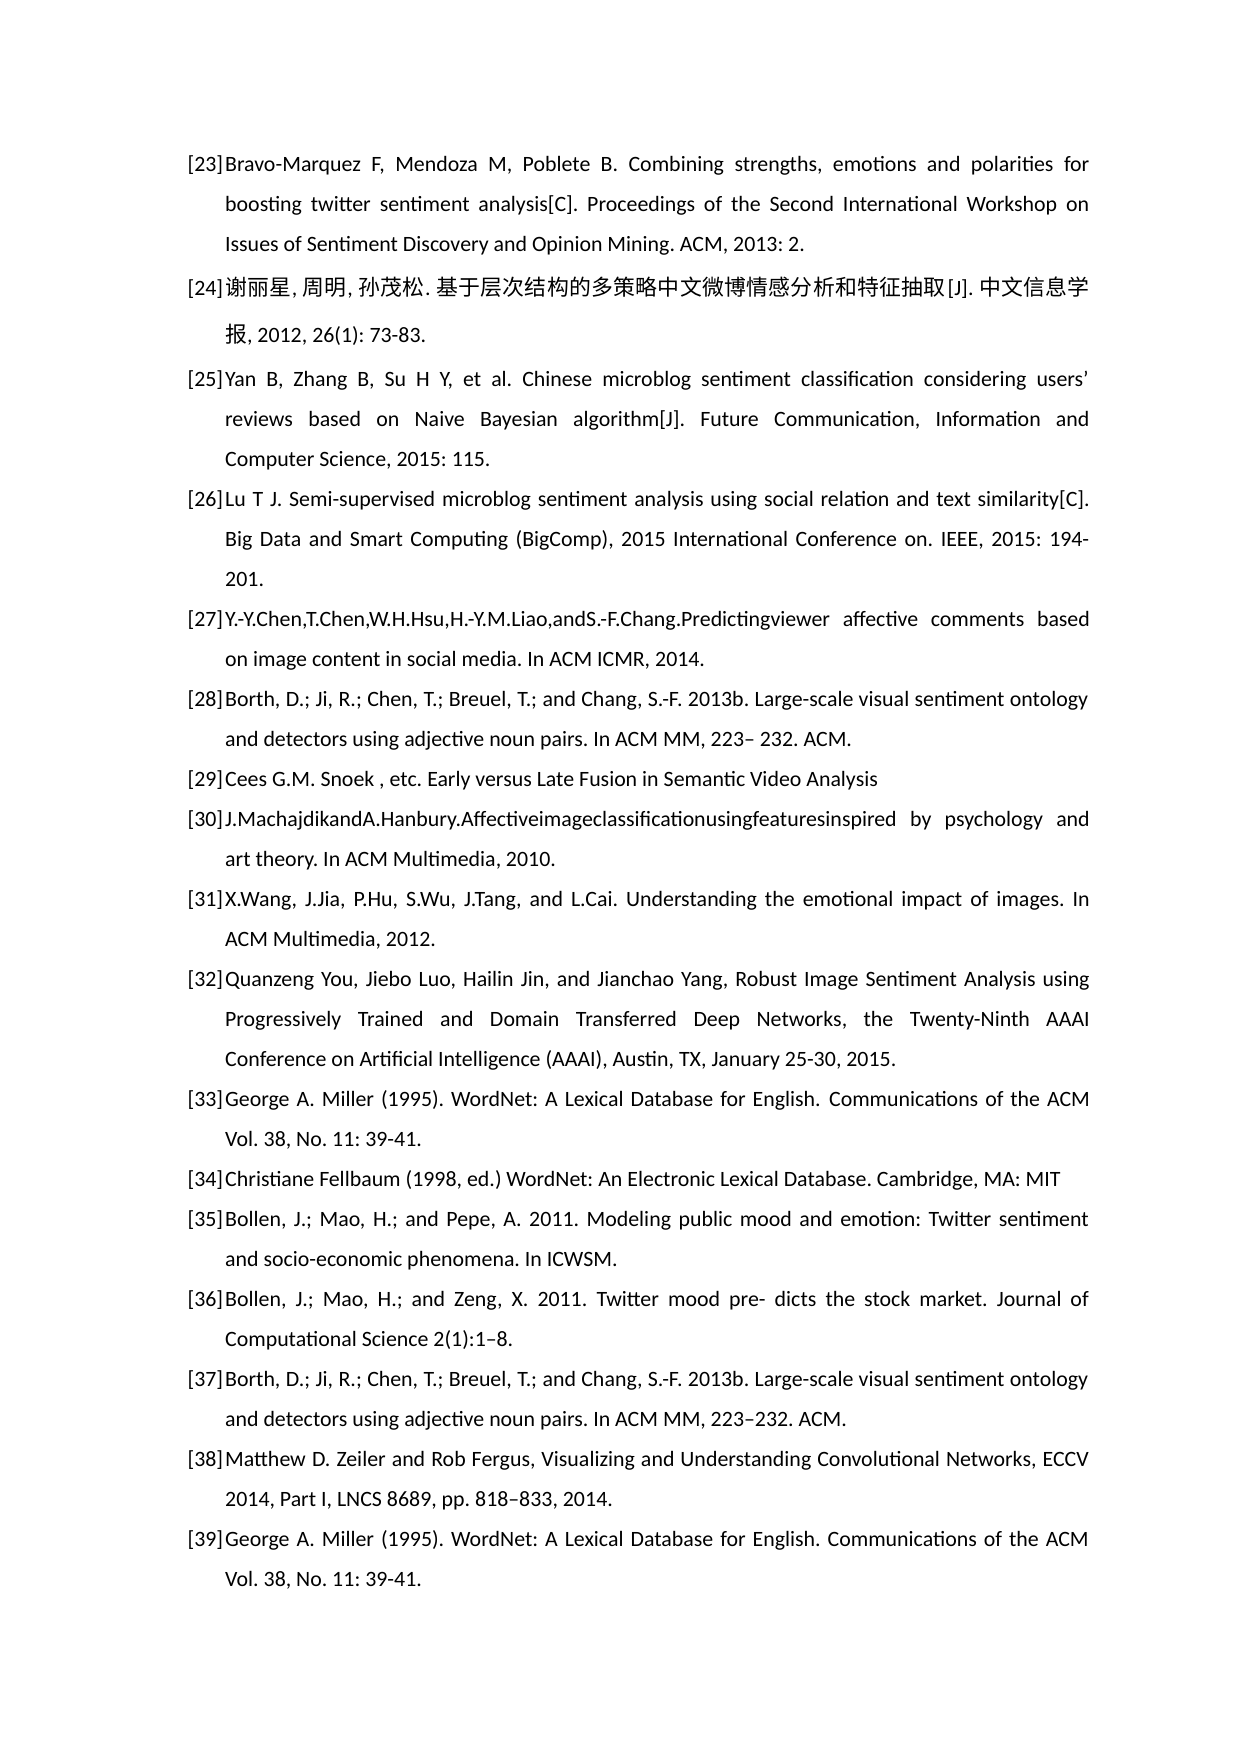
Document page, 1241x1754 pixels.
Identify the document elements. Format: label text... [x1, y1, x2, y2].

list Yan B, Zhang B, Su H Y, et al. Chinese microblog sentiment classification considering users’ reviews based on Naive Bayesian algorithm[J]. Future Communication, Information and Computer Science, 2015: 115. [187, 365, 1090, 472]
list Lu T J. Semi-supervised microblog sentiment analysis using social relation and text similarity[C]. Big Data and Smart Computing (BigComp), 2015 International Conference on. IEEE, 2015: 194-201. [187, 485, 1090, 592]
list J.MachajdikandA.Hanbury.Affectiveimageclassificationusingfeaturesinspired by psychology and art theory. In ACM Multimedia, 2010. [187, 805, 1090, 872]
list George A. Miller (1995). WordNet: A Lexical Database for English. Communications of the ACM Vol. 38, No. 11: 39-41. [187, 1085, 1090, 1152]
list 谢丽星, 周明, 孙茂松. 基于层次结构的多策略中文微博情感分析和特征抽取[J]. 中文信息学报, 2012, 26(1): 73-83. [187, 270, 1090, 349]
list George A. Miller (1995). WordNet: A Lexical Database for English. Communications of the ACM Vol. 38, No. 11: 39-41. [187, 1525, 1090, 1592]
list Quanzeng You, Jiebo Luo, Hailin Jin, and Jianchao Yang, Robust Image Sentiment Analysis using Progressively Trained and Domain Transferred Deep Networks, the Twenty-Ninth AAAI Conference on Artificial Intelligence (AAAI), Austin, TX, January 25-30, 2015. [187, 965, 1090, 1072]
list Christiane Fellbaum (1998, ed.) WordNet: An Electronic Lexical Database. Cambridge, MA: MIT [187, 1165, 1090, 1192]
list Matthew D. Zeiler and Rob Fergus, Visualizing and Understanding Convolutional Networks, ECCV 2014, Part I, LNCS 8689, pp. 818–833, 2014. [187, 1445, 1090, 1512]
list Borth, D.; Ji, R.; Chen, T.; Breuel, T.; and Chang, S.-F. 2013b. Large-scale visual sentiment ontology and detectors using adjective noun pairs. In ACM MM, 223– 232. ACM. [187, 685, 1090, 752]
list Bollen, J.; Mao, H.; and Zeng, X. 2011. Twitter mood pre- dicts the stock market. Journal of Computational Science 2(1):1–8. [187, 1285, 1090, 1352]
list Cees G.M. Snoek , etc. Early versus Late Fusion in Semantic Video Analysis [187, 765, 1090, 792]
list Y.-Y.Chen,T.Chen,W.H.Hsu,H.-Y.M.Liao,andS.-F.Chang.Predictingviewer affective comments based on image content in social media. In ACM ICMR, 2014. [187, 605, 1090, 672]
list Bravo-Marquez F, Mendoza M, Poblete B. Combining strengths, emotions and polarities for boosting twitter sentiment analysis[C]. Proceedings of the Second International Workshop on Issues of Sentiment Discovery and Opinion Mining. ACM, 2013: 2. [187, 150, 1090, 257]
list X.Wang, J.Jia, P.Hu, S.Wu, J.Tang, and L.Cai. Understanding the emotional impact of images. In ACM Multimedia, 2012. [187, 885, 1090, 952]
list Borth, D.; Ji, R.; Chen, T.; Breuel, T.; and Chang, S.-F. 2013b. Large-scale visual sentiment ontology and detectors using adjective noun pairs. In ACM MM, 223–232. ACM. [187, 1365, 1090, 1432]
list Bollen, J.; Mao, H.; and Pepe, A. 2011. Modeling public mood and emotion: Twitter sentiment and socio-economic phenomena. In ICWSM. [187, 1205, 1090, 1272]
